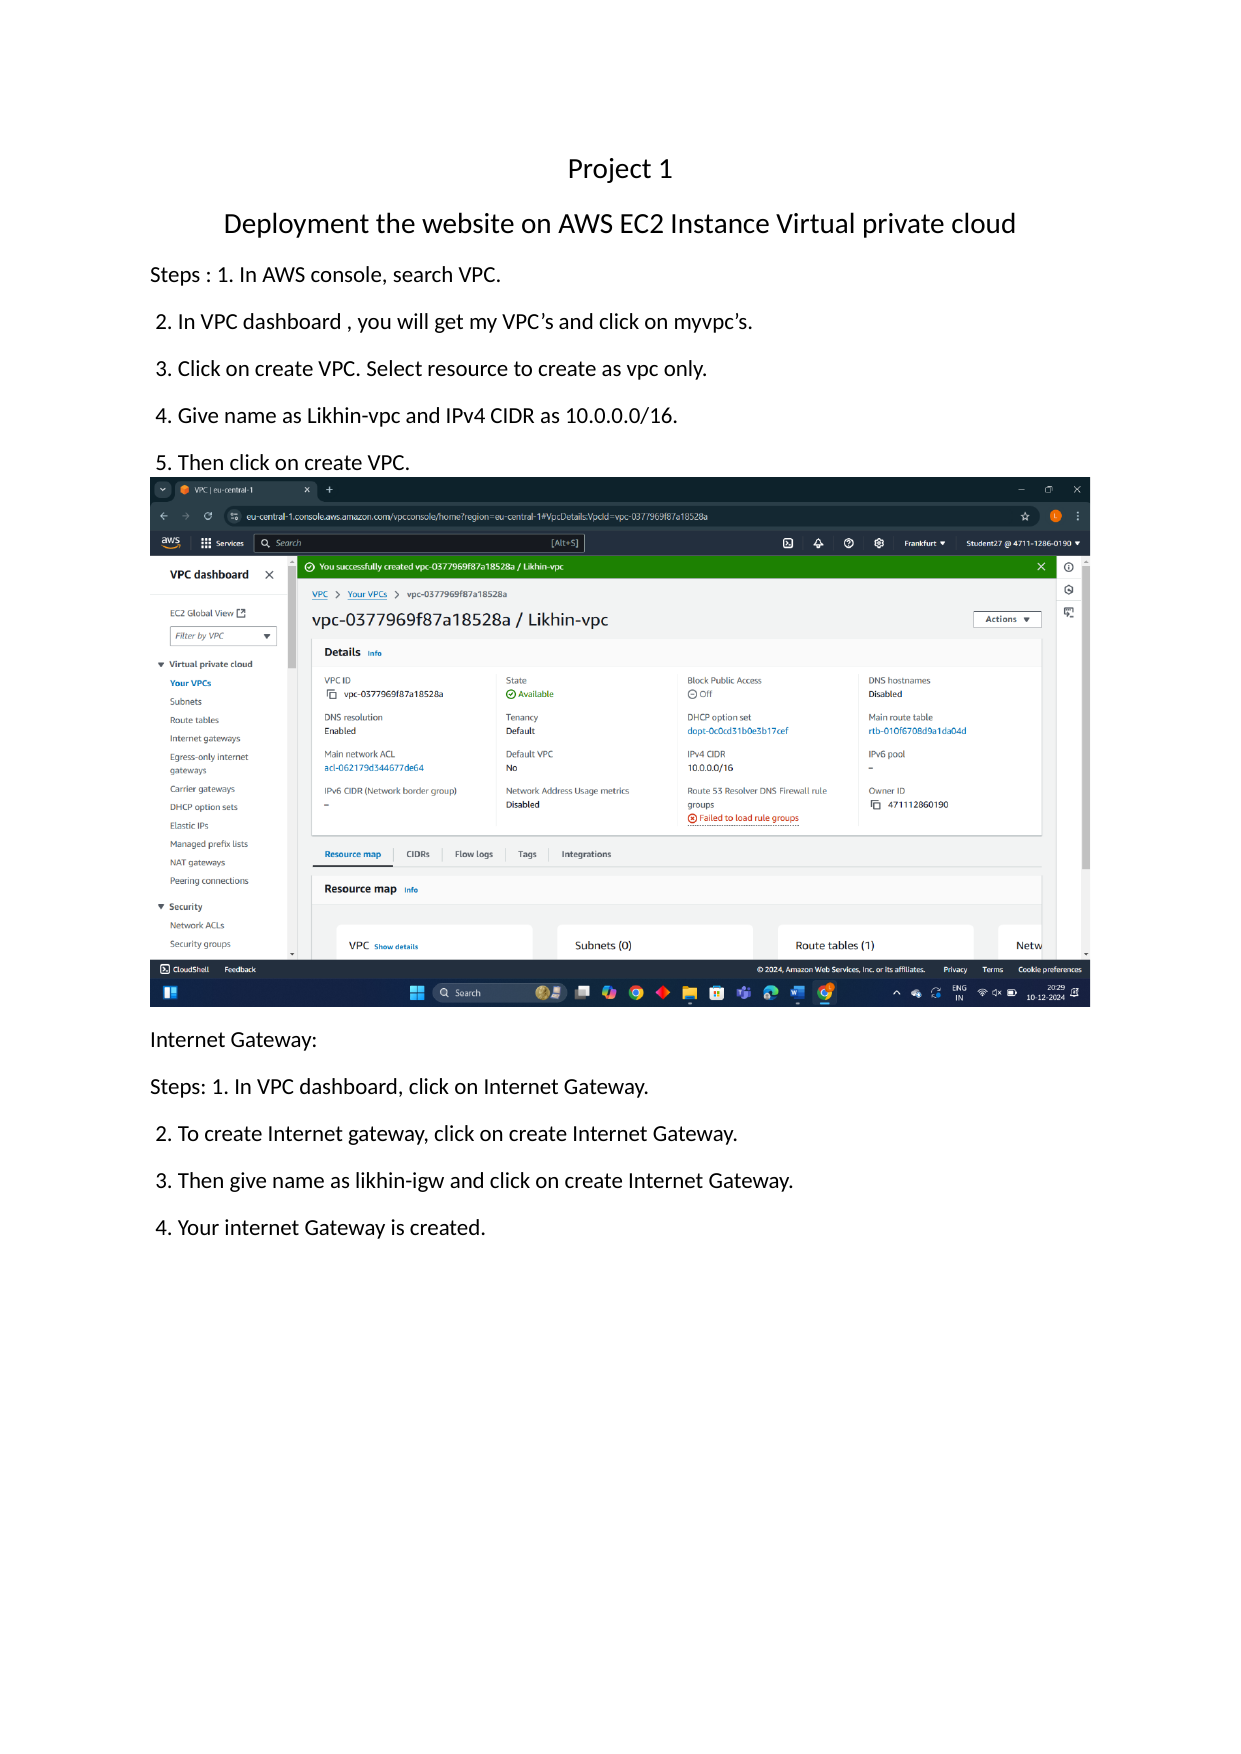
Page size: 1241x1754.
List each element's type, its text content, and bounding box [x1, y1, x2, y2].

text Steps: 1. In VPC dashboard, click on Internet Gateway. [150, 1072, 1090, 1100]
text 5. Then click on create VPC. [150, 448, 1090, 477]
text Internet Gateway: [150, 1026, 1090, 1053]
text 4. Give name as Likhin-vpc and IPv4 CIDR as 10.0.0.0/16. [150, 401, 1090, 429]
text Deployment the website on AWS EC2 Instance Virtual private cloud [150, 205, 1090, 241]
text 3. Then give name as likhin-igw and click on create Internet Gateway. [150, 1166, 1090, 1194]
picture [150, 477, 1091, 1007]
text 4. Your internet Gateway is created. [150, 1213, 1090, 1241]
text Steps : 1. In AWS console, search VPC. [150, 260, 1090, 288]
text 2. In VPC dashboard , you will get my VPC’s and click on myvpc’s. [150, 307, 1090, 335]
text 2. To create Internet gateway, click on create Internet Gateway. [150, 1119, 1090, 1147]
text Project 1 [150, 150, 1090, 186]
text 3. Click on create VPC. Select resource to create as vpc only. [150, 354, 1090, 382]
